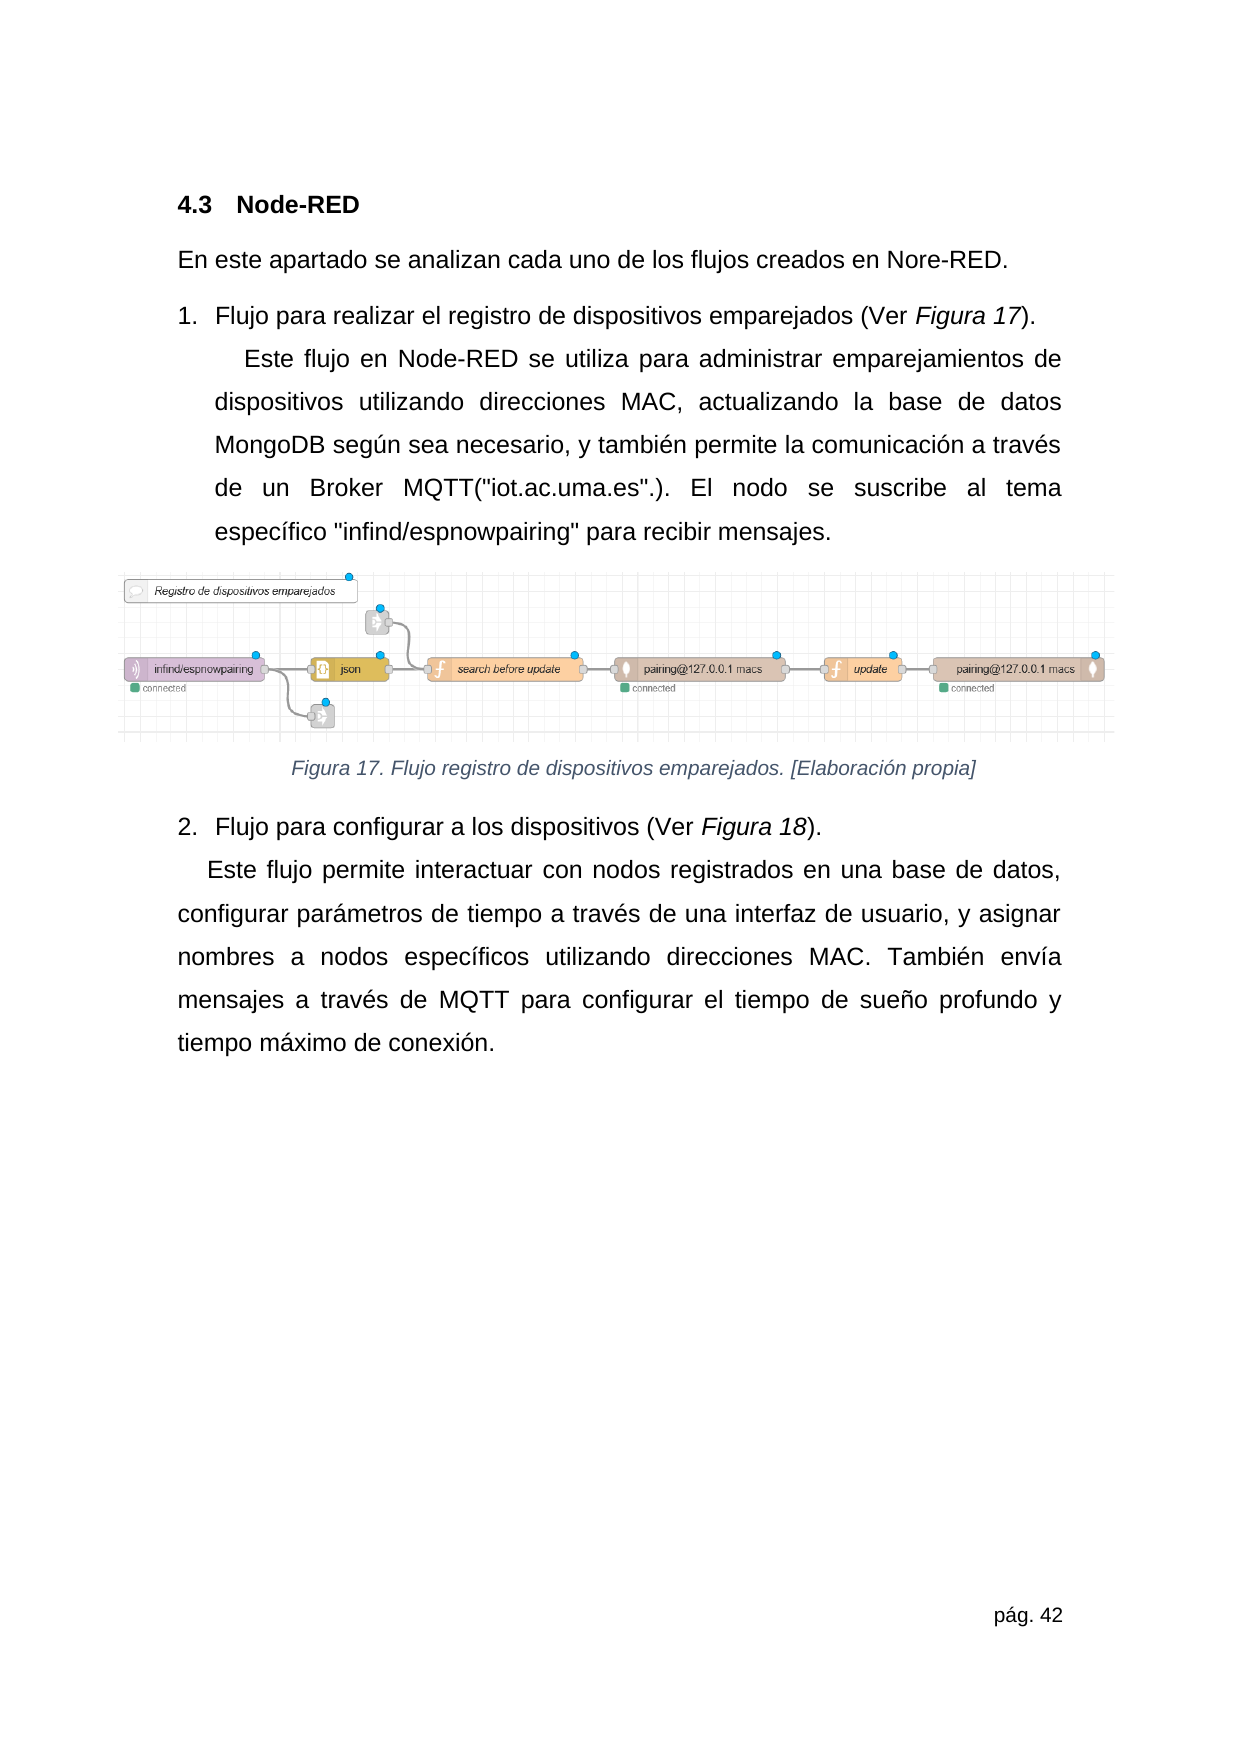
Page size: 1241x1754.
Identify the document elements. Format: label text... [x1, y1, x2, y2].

list Flujo para realizar el registro de dispositivos emparejados (Ver Figura 17). [177, 301, 1063, 330]
text Este flujo permite interactuar con nodos registrados en una base de datos, configurar parámetros de tiempo a través de una interfaz de usuario, y asignar nombres a nodos específicos utilizando direcciones MAC. También envía mensajes a través de MQTT para configurar el tiempo de sueño profundo y tiempo máximo de conexión. [177, 856, 1063, 1057]
picture [118, 572, 1115, 742]
text En este apartado se analizan cada uno de los flujos creados en Nore-RED. [177, 245, 1063, 274]
subtitle Node-RED [177, 190, 1063, 218]
text Figura 17. Flujo registro de dispositivos emparejados. [Elaboración propia] [177, 756, 1063, 779]
list Flujo para configurar a los dispositivos (Ver Figura 18). [177, 812, 1063, 841]
list Este flujo en Node-RED se utiliza para administrar emparejamientos de dispositivos utilizando direcciones MAC, actualizando la base de datos MongoDB según sea necesario, y también permite la comunicación a través de un Broker MQTT("iot.ac.uma.es".). El nodo se suscribe al tema específico "infind/espnowpairing" para recibir mensajes. [214, 344, 1063, 545]
